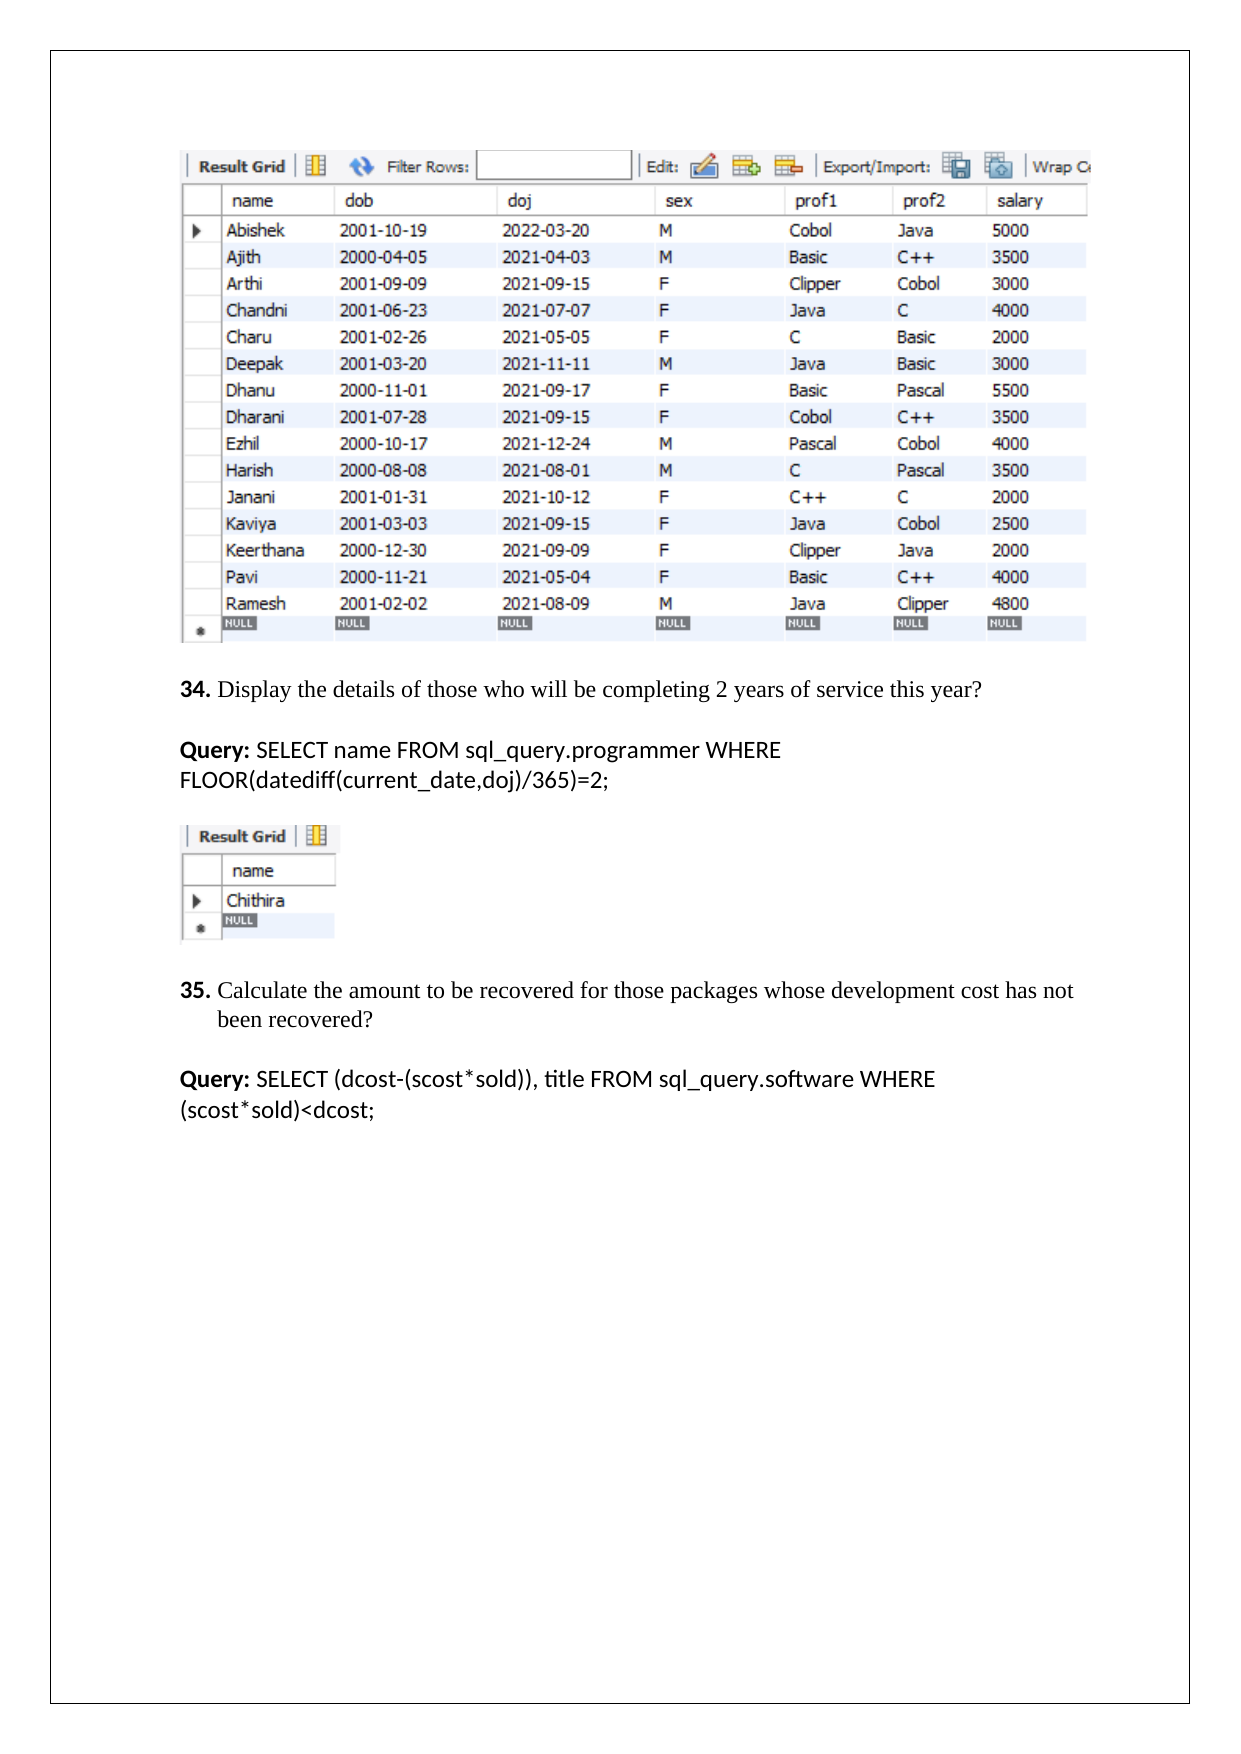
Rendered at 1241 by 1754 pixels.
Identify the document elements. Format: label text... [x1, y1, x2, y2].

text Query: SELECT (dcost-(scost*sold)), title FROM sql_query.software WHERE (scost*sold)<dcost; [179, 1063, 1090, 1124]
picture [179, 825, 341, 945]
list Calculate the amount to be recovered for those packages whose development cost has not been recovered? [179, 975, 1090, 1033]
list Display the details of those who will be completing 2 years of service this year? [179, 673, 1090, 703]
text Query: SELECT name FROM sql_query.programmer WHERE FLOOR(datediff(current_date,doj)/365)=2; [179, 734, 1090, 795]
picture [179, 150, 1091, 643]
